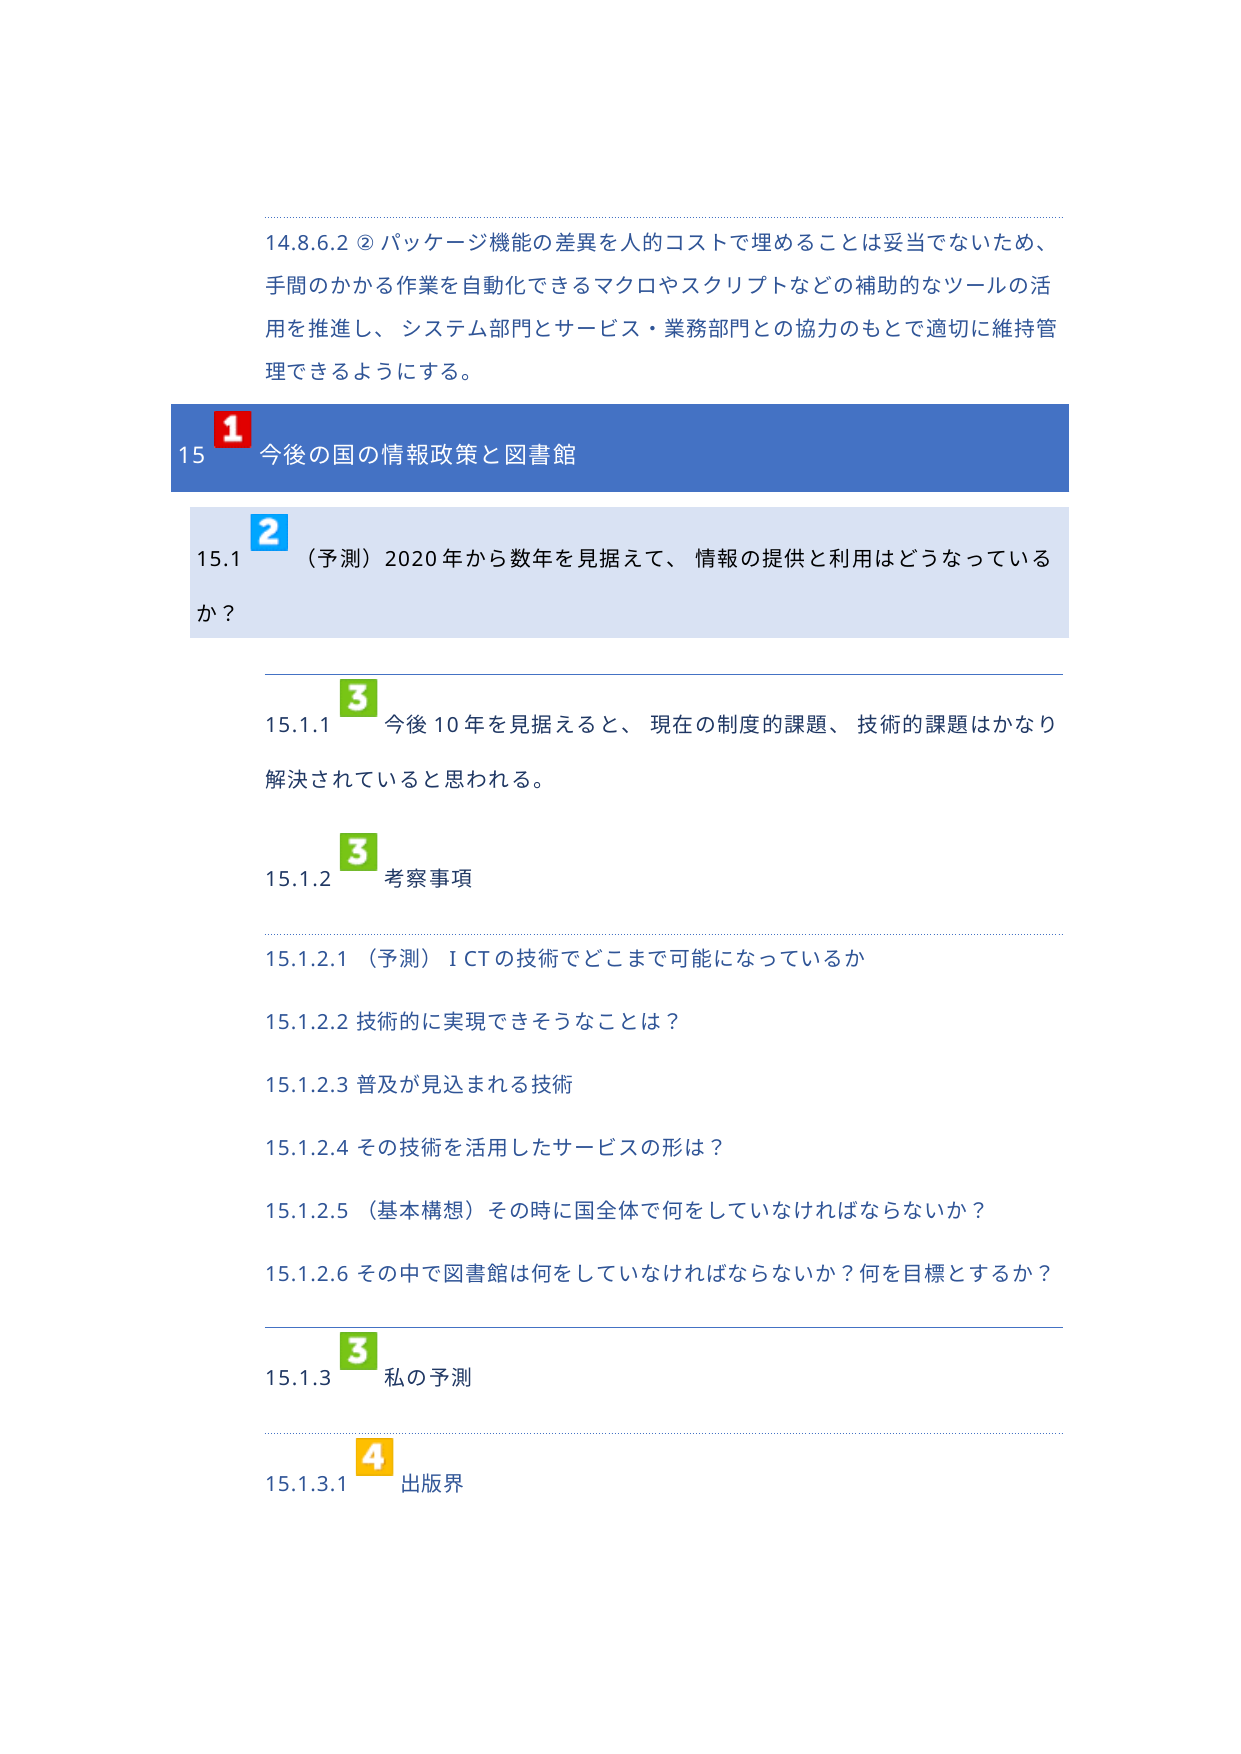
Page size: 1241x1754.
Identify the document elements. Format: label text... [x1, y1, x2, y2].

text ②パッケージ機能の差異を人的コストで埋めることは妥当でないため、 手間のかかる作業を自動化できるマクロやスクリプトなどの補助的なツールの活用を推進し、 システム部門とサービス・業務部門との協力のもとで適切に維持管理できるようにする。 [265, 217, 1063, 389]
picture [339, 833, 378, 871]
text 今後の国の情報政策と図書館 [177, 411, 1063, 486]
picture [339, 1332, 378, 1370]
text 普及が見込まれる技術 [265, 1059, 1063, 1102]
text （予測）2020年から数年を見据えて、 情報の提供と利用はどうなっているか？ [196, 514, 1063, 632]
picture [339, 679, 378, 717]
picture [355, 1438, 394, 1476]
picture [250, 514, 288, 551]
text 出版界 [265, 1432, 1063, 1513]
picture [214, 411, 252, 448]
text （基本構想）その時に国全体で何をしていなければならないか？ [265, 1185, 1063, 1228]
text 考察事項 [265, 827, 1063, 908]
text 今後10年を見据えると、 現在の制度的課題、 技術的課題はかなり解決されていると思われる。 [265, 675, 1063, 797]
text その中で図書館は何をしていなければならないか？何を目標とするか？ [265, 1247, 1063, 1291]
text 技術的に実現できそうなことは？ [265, 996, 1063, 1039]
text 私の予測 [265, 1328, 1063, 1407]
text その技術を活用したサービスの形は？ [265, 1122, 1063, 1165]
text （予測） I CTの技術でどこまで可能になっているか [265, 933, 1063, 977]
